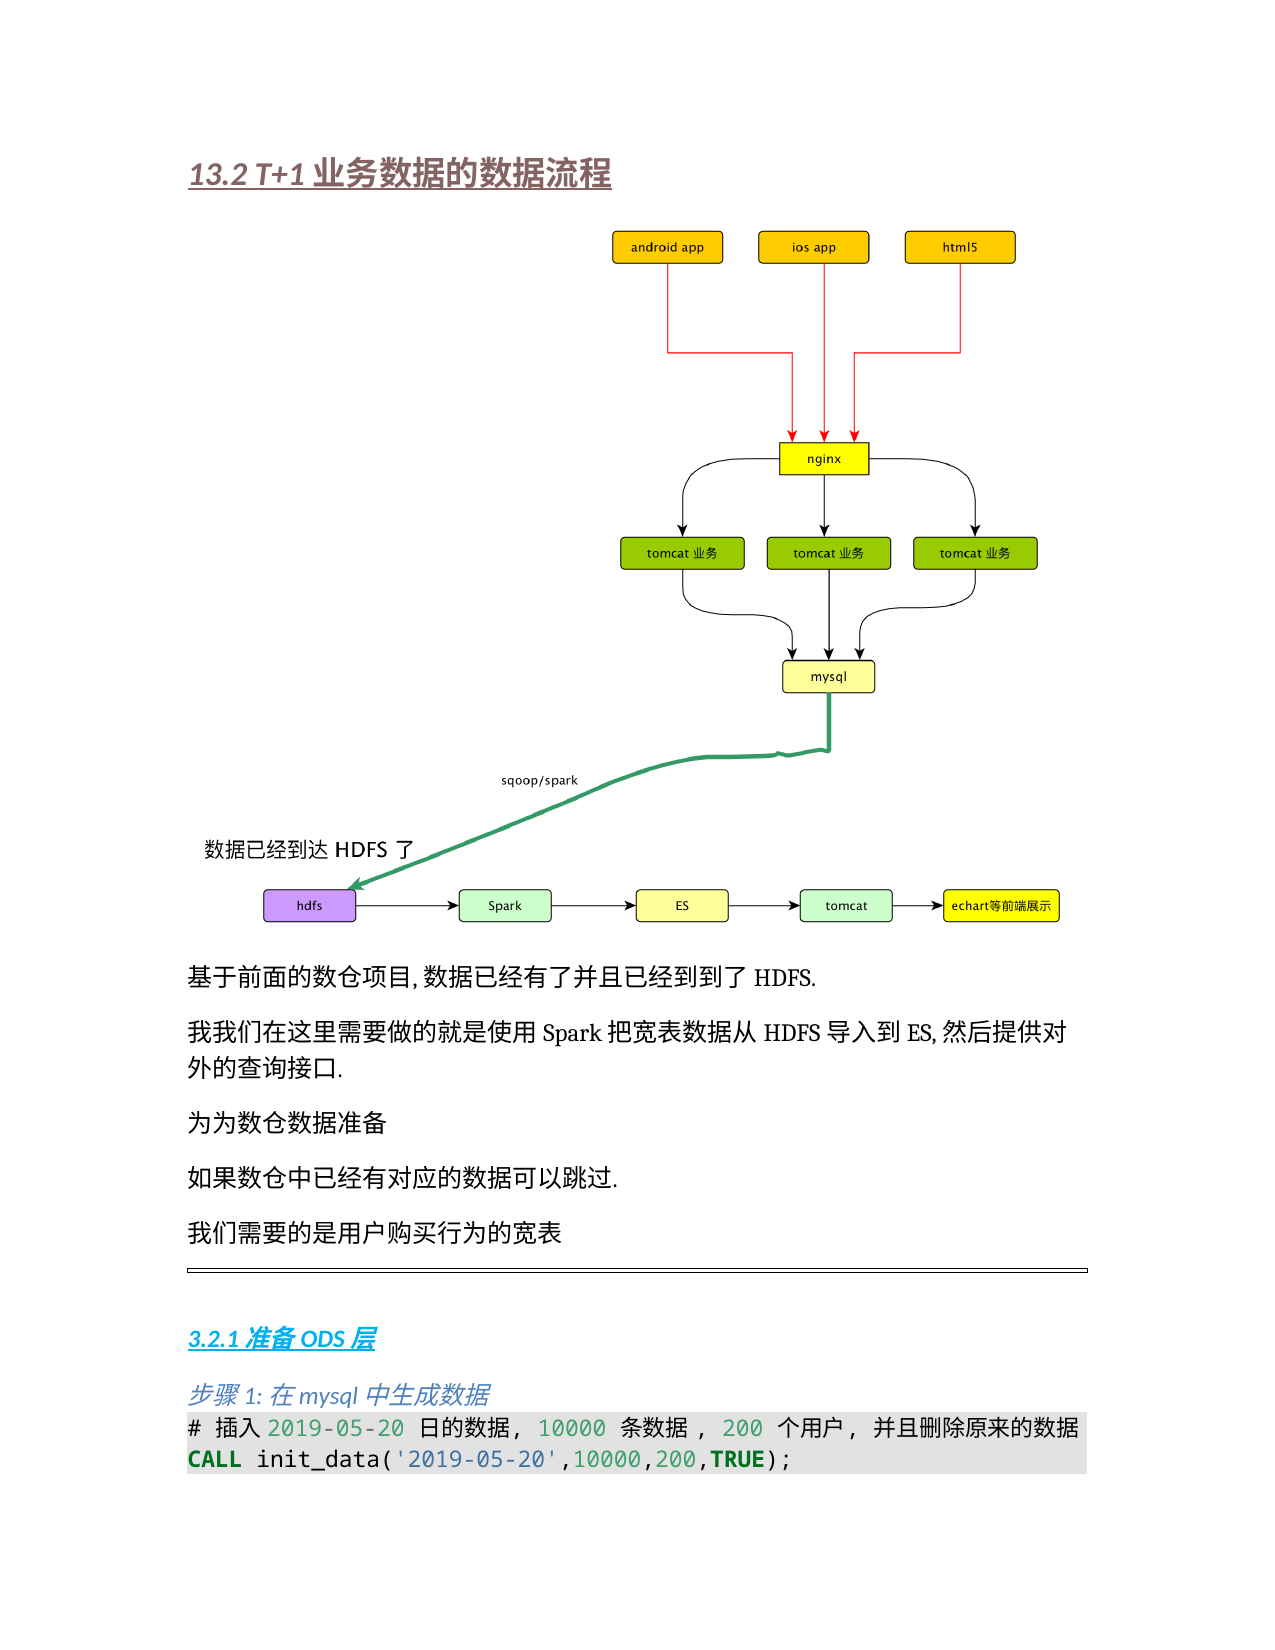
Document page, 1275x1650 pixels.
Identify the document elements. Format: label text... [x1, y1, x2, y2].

subtitle 步骤 1: 在 mysql 中生成数据 [187, 1376, 1087, 1412]
text 我们需要的是用户购买行为的宽表 [187, 1214, 1087, 1250]
subtitle 3.2.1 准备 ODS 层 [187, 1318, 1087, 1355]
text 我我们在这里需要做的就是使用 Spark 把宽表数据从 HDFS 导入到 ES, 然后提供对外的查询接口. [187, 1013, 1087, 1085]
text # 插入 2019-05-20 日的数据, 10000 条数据 , 200 个用户, 并且删除原来的数据 CALL init_data('2019-05-20',10000,200,TRUE); [792, 1412, 1087, 1474]
text 如果数仓中已经有对应的数据可以跳过. [187, 1159, 1087, 1195]
picture [187, 214, 1088, 939]
text 基于前面的数仓项目, 数据已经有了并且已经到到了 HDFS. [187, 958, 1087, 994]
subtitle 13.2 T+1 业务数据的数据流程 [187, 150, 1087, 195]
text 为为数仓数据准备 [187, 1104, 1087, 1140]
